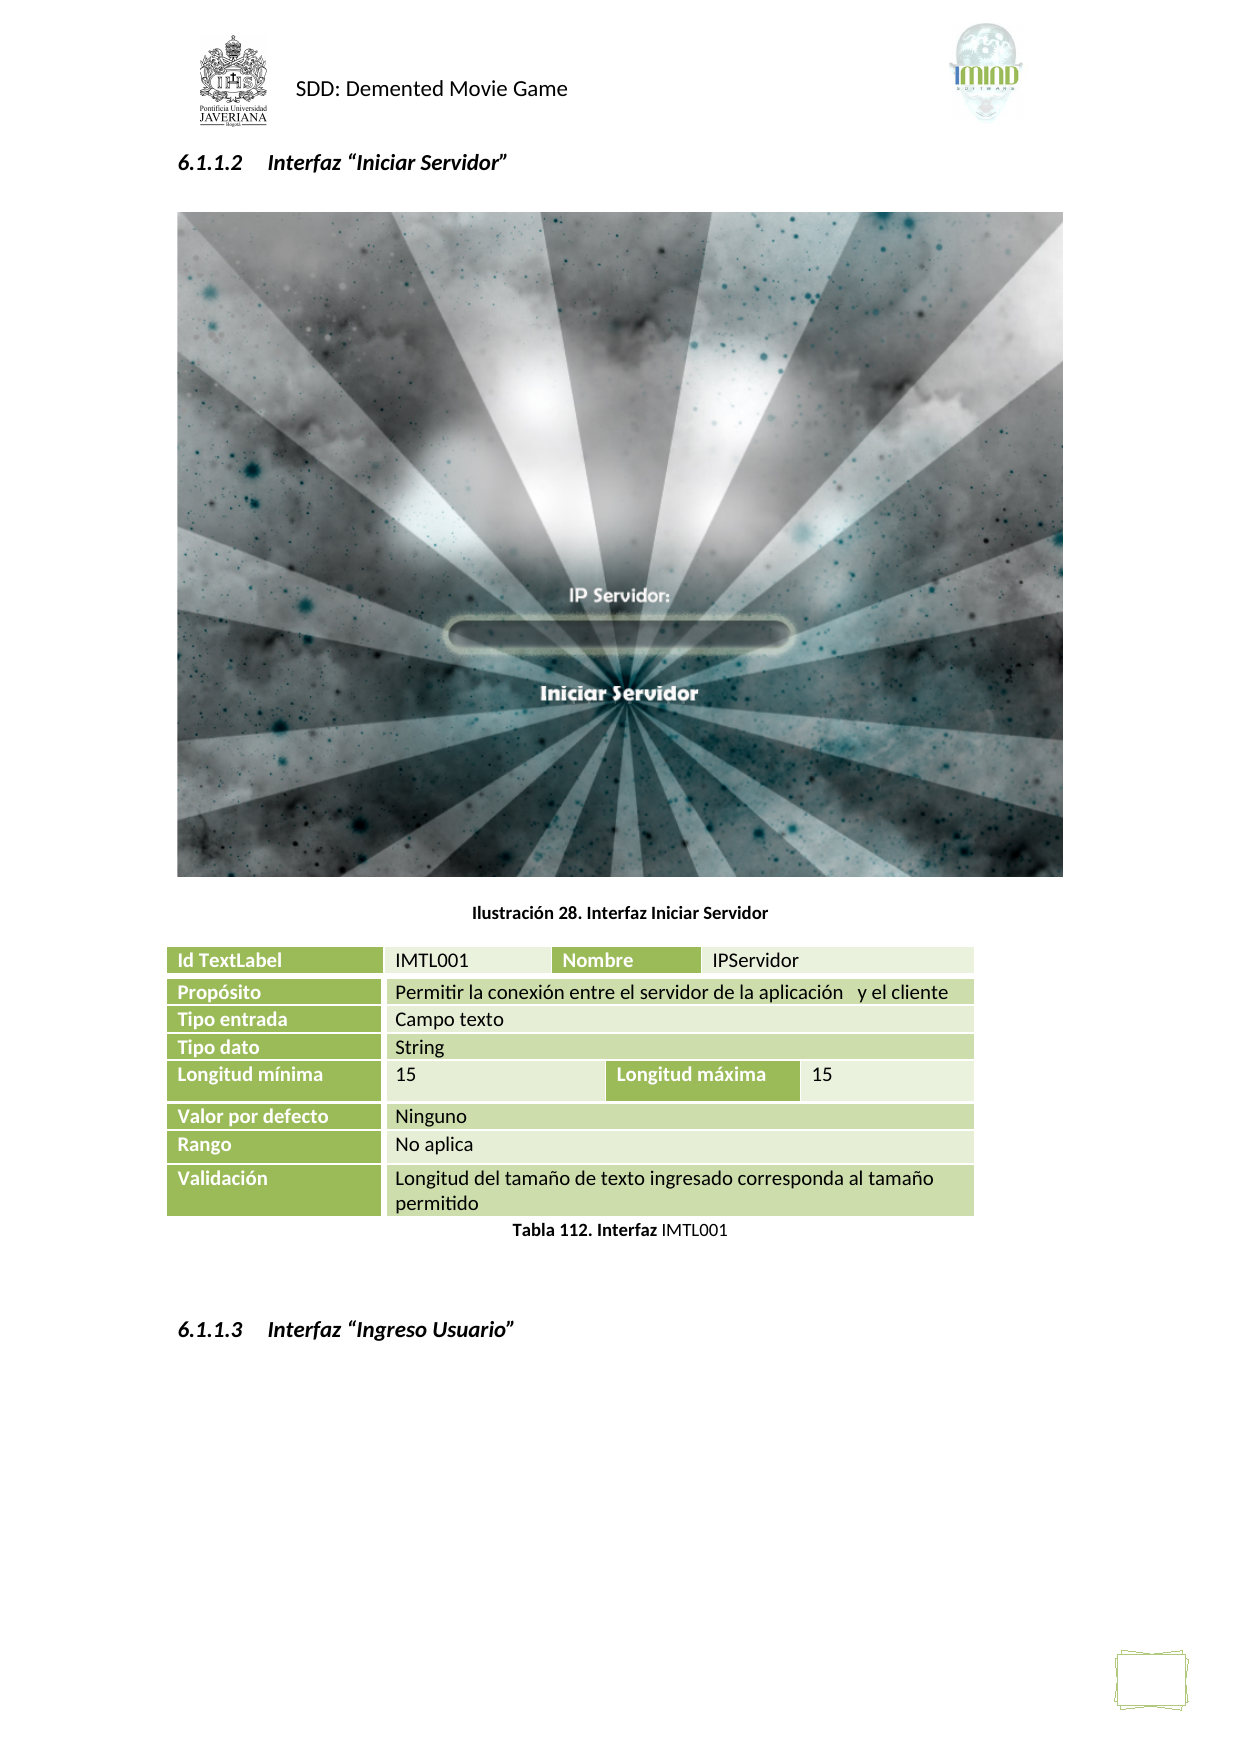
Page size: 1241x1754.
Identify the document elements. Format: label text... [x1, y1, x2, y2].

table_cell Rango [167, 1131, 381, 1163]
table_cell String [387, 1034, 974, 1059]
table_cell 15 [387, 1061, 605, 1101]
picture [177, 212, 1063, 877]
table_cell Longitud mínima [167, 1061, 381, 1101]
table_cell Longitud del tamaño de texto ingresado corresponda al tamaño permitido [387, 1165, 974, 1216]
table_cell Ninguno [387, 1104, 974, 1129]
table_header Nombre [552, 947, 701, 973]
table_cell 15 [801, 1061, 974, 1101]
table_cell Longitud máxima [606, 1061, 800, 1101]
table_cell Validación [167, 1165, 381, 1216]
table_header IMTL001 [385, 947, 551, 973]
table_cell Tipo entrada [167, 1006, 381, 1032]
table_cell No aplica [387, 1131, 974, 1163]
table_cell Propósito [167, 979, 381, 1004]
table_cell Tipo dato [167, 1034, 381, 1059]
subtitle Interfaz “Ingreso Usuario” [177, 1315, 1063, 1343]
picture [948, 23, 1029, 127]
picture [200, 35, 267, 127]
table_cell Campo texto [387, 1006, 974, 1032]
table_cell Permitir la conexión entre el servidor de la aplicación y el cliente [387, 979, 974, 1004]
table_header IPServidor [702, 947, 974, 973]
table_cell Valor por defecto [167, 1104, 381, 1129]
subtitle Interfaz “Iniciar Servidor” [177, 148, 1063, 176]
